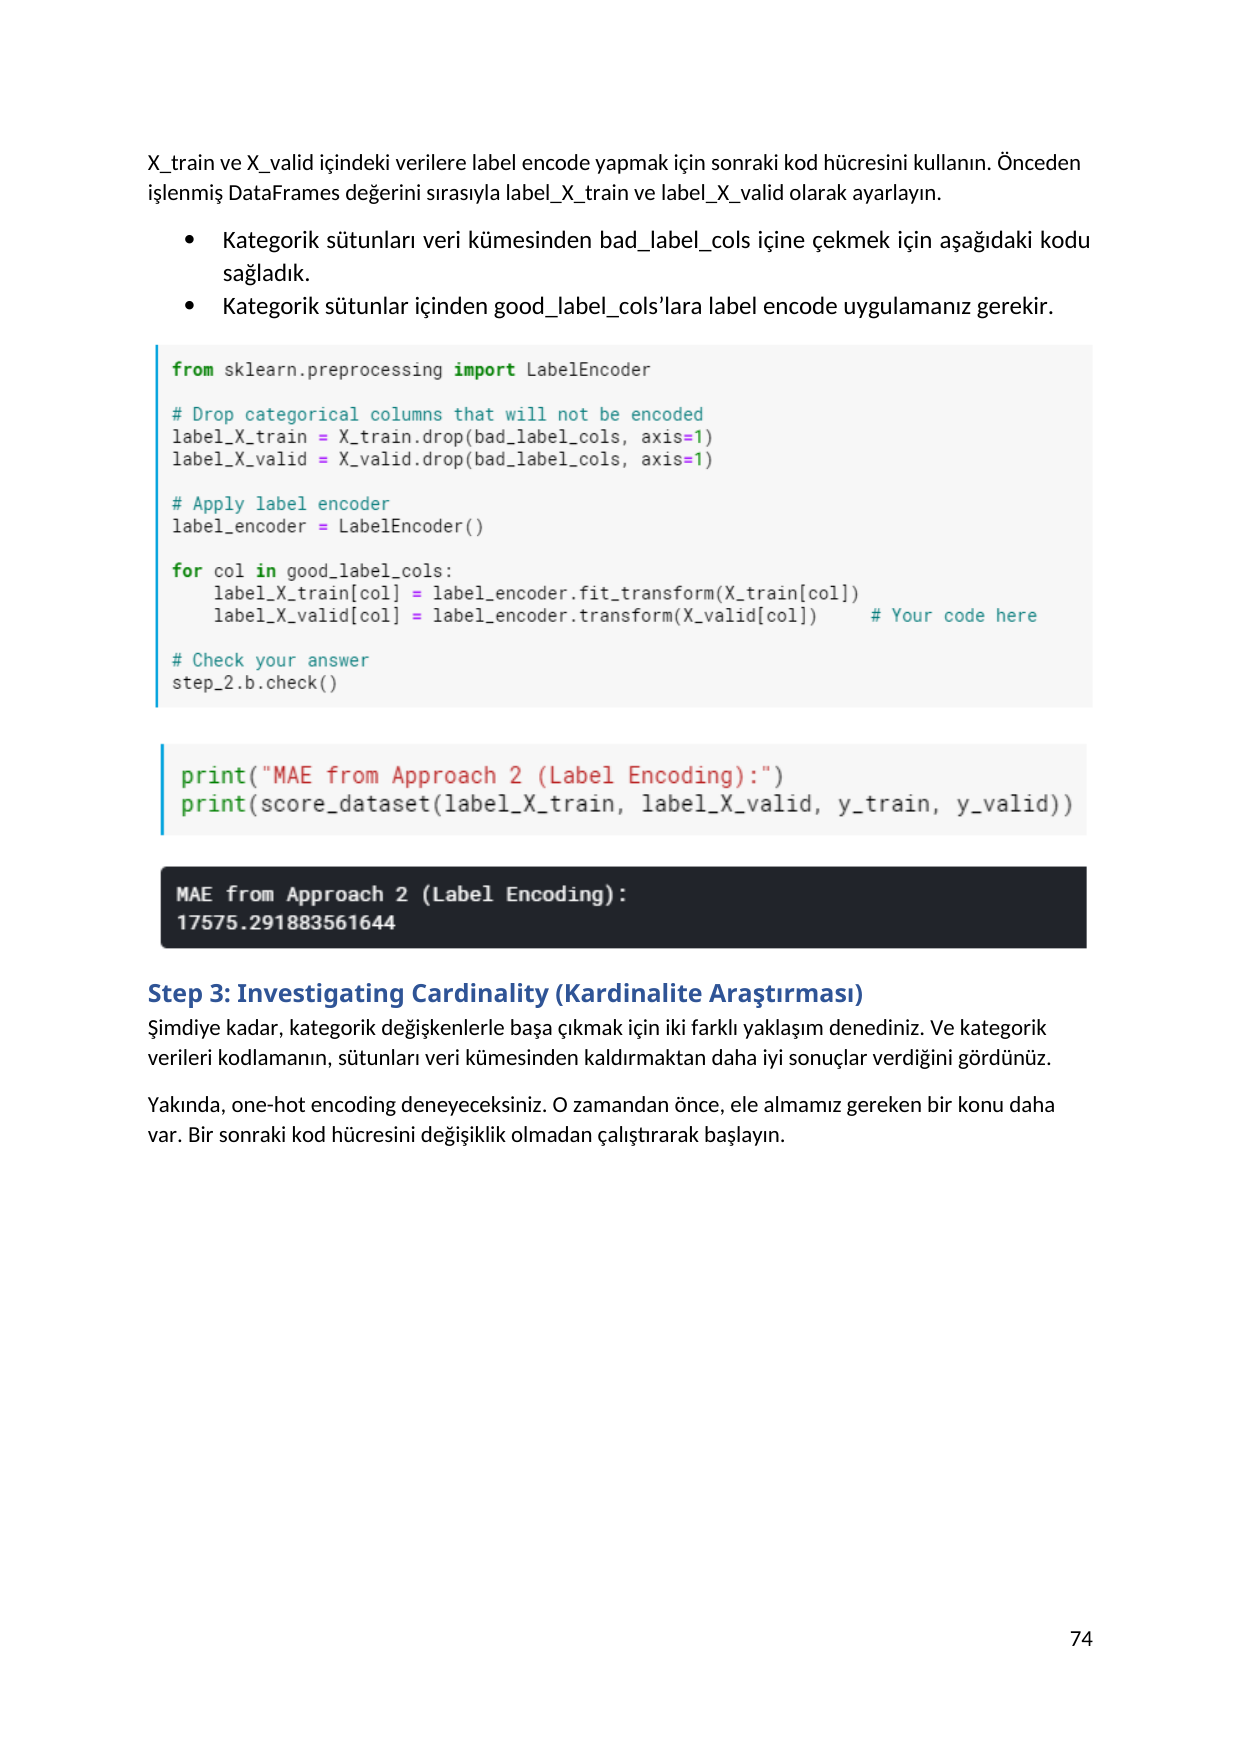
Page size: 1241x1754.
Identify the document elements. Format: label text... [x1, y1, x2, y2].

subtitle Step 3: Investigating Cardinality (Kardinalite Araştırması) [148, 976, 1093, 1010]
list Kategorik sütunları veri kümesinden bad_label_cols içine çekmek için aşağıdaki kodu sağladık. [185, 225, 1093, 288]
list Kategorik sütunlar içinden good_label_cols’lara label encode uygulamanız gerekir. [185, 291, 1093, 321]
picture [147, 738, 1087, 958]
picture [147, 340, 1093, 720]
text X_train ve X_valid içindeki verilere label encode yapmak için sonraki kod hücresini kullanın. Önceden işlenmiş DataFrames değerini sırasıyla label_X_train ve label_X_valid olarak ayarlayın. [148, 148, 1093, 206]
text Şimdiye kadar, kategorik değişkenlerle başa çıkmak için iki farklı yaklaşım denediniz. Ve kategorik verileri kodlamanın, sütunları veri kümesinden kaldırmaktan daha iyi sonuçlar verdiğini gördünüz. [148, 1013, 1093, 1071]
text Yakında, one-hot encoding deneyeceksiniz. O zamandan önce, ele almamız gereken bir konu daha var. Bir sonraki kod hücresini değişiklik olmadan çalıştırarak başlayın. [148, 1090, 1093, 1148]
